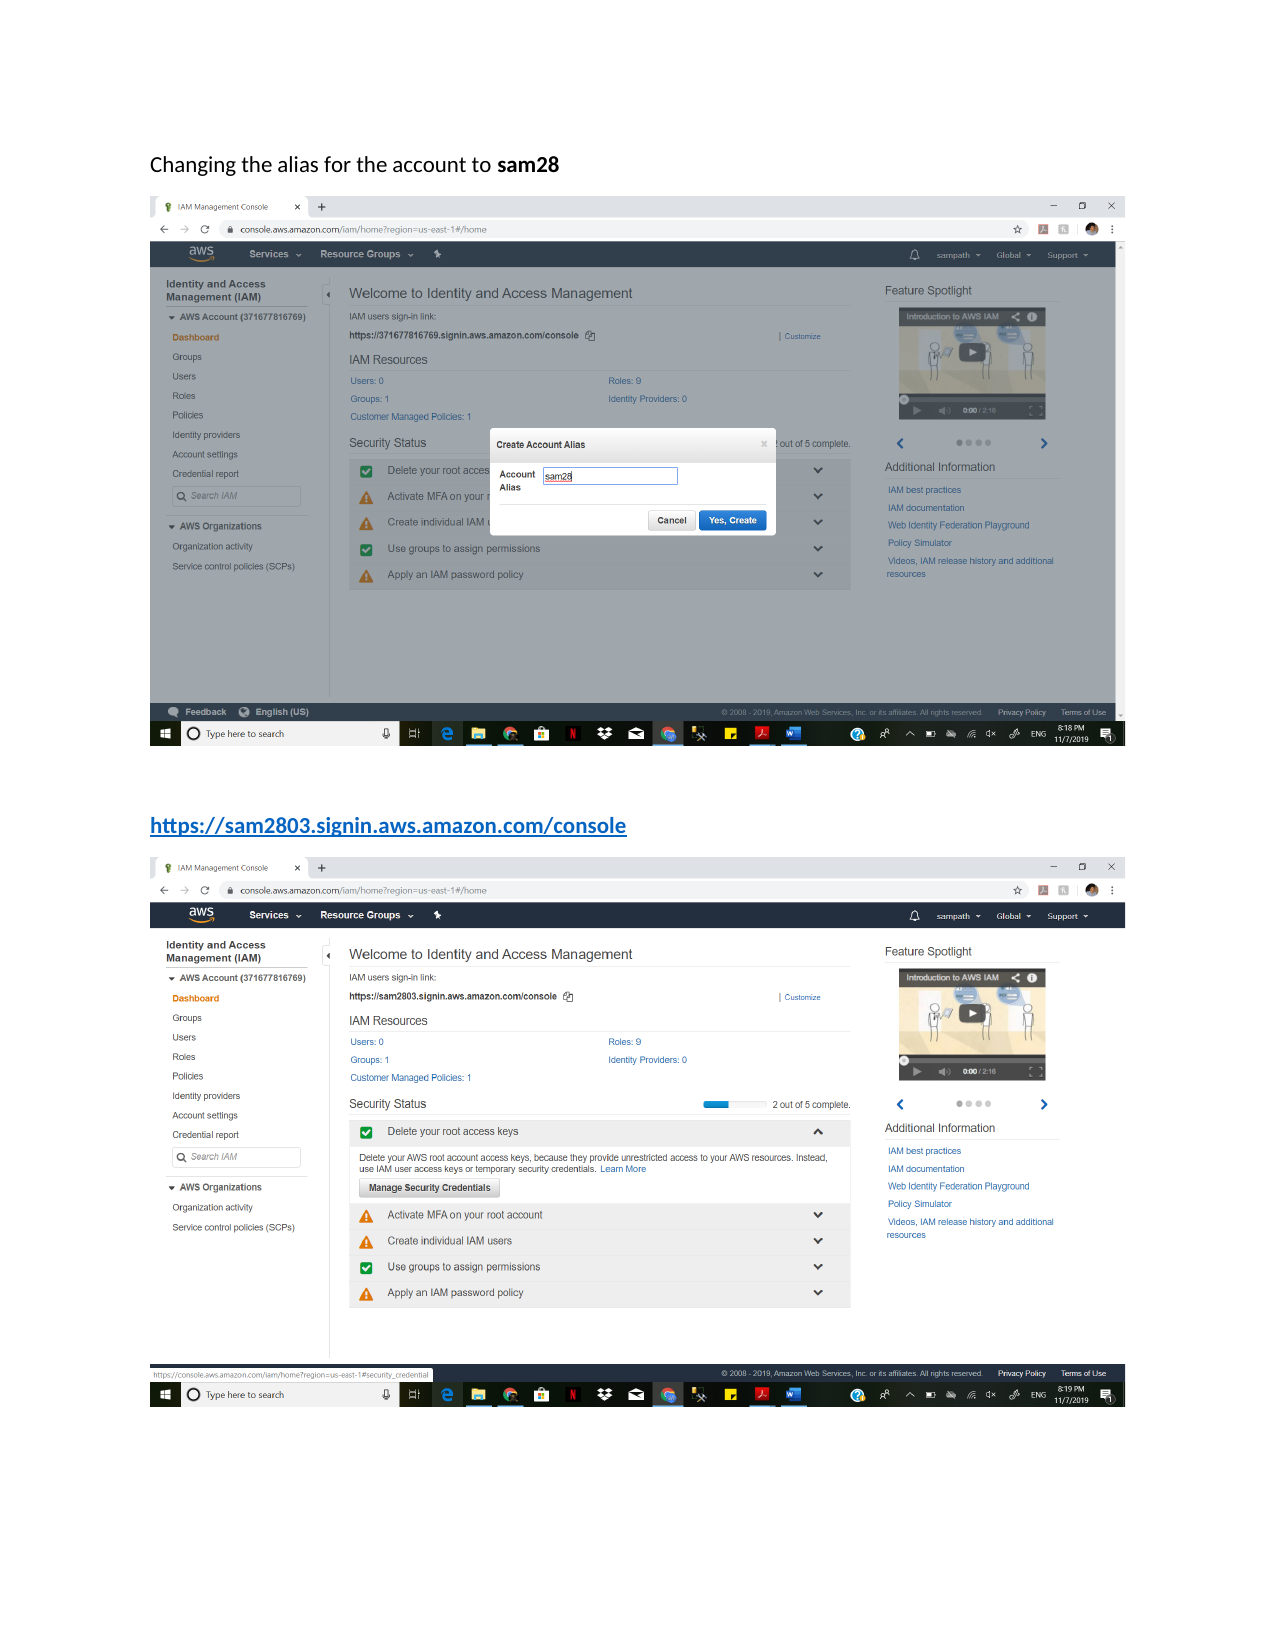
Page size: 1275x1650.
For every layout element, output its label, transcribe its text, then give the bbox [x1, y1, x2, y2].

picture [150, 196, 1125, 746]
text Changing the alias for the account to sam28 [150, 150, 1125, 178]
text https://sam2803.signin.aws.amazon.com/console [150, 811, 1125, 839]
picture [150, 857, 1125, 1407]
